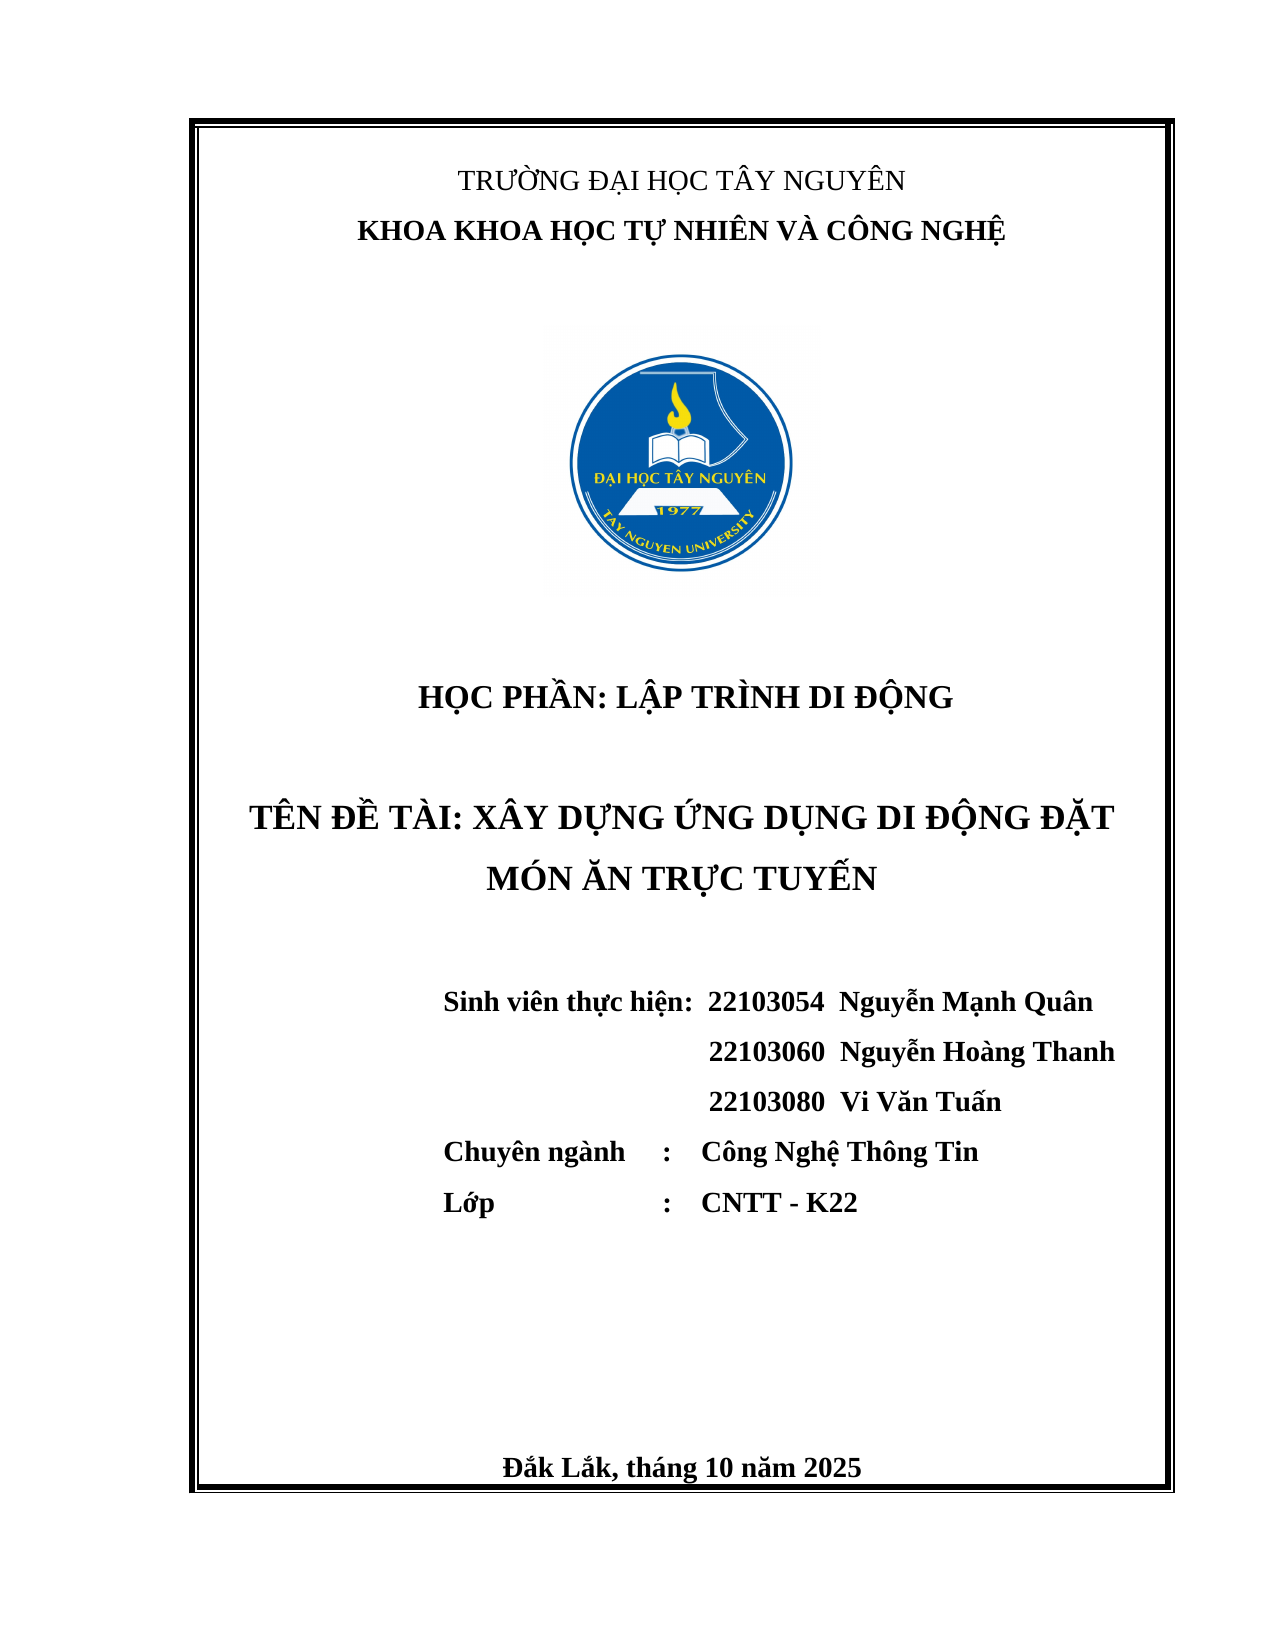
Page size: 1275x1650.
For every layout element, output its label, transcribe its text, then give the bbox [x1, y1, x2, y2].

text TÊN ĐỀ TÀI: XÂY DỰNG ỨNG DỤNG DI ĐỘNG ĐẶT MÓN ĂN TRỰC TUYẾN [199, 785, 1165, 898]
text 22103060 Nguyễn Hoàng Thanh [199, 1022, 1165, 1067]
text Lớp : CNTT - K22 [199, 1173, 1165, 1218]
text TRƯỜNG ĐẠI HỌC TÂY NGUYÊN [207, 163, 1157, 197]
text Đắk Lắk, tháng 10 năm 2025 [199, 1439, 1165, 1484]
text KHOA KHOA HỌC TỰ NHIÊN VÀ CÔNG NGHỆ [199, 202, 1165, 247]
text Sinh viên thực hiện: 22103054 Nguyễn Mạnh Quân [199, 972, 1165, 1017]
picture [542, 325, 822, 597]
text 22103080 Vi Văn Tuấn [199, 1073, 1165, 1118]
text HỌC PHẦN: LẬP TRÌNH DI ĐỘNG [199, 666, 1165, 716]
text Chuyên ngành : Công Nghệ Thông Tin [199, 1123, 1165, 1168]
